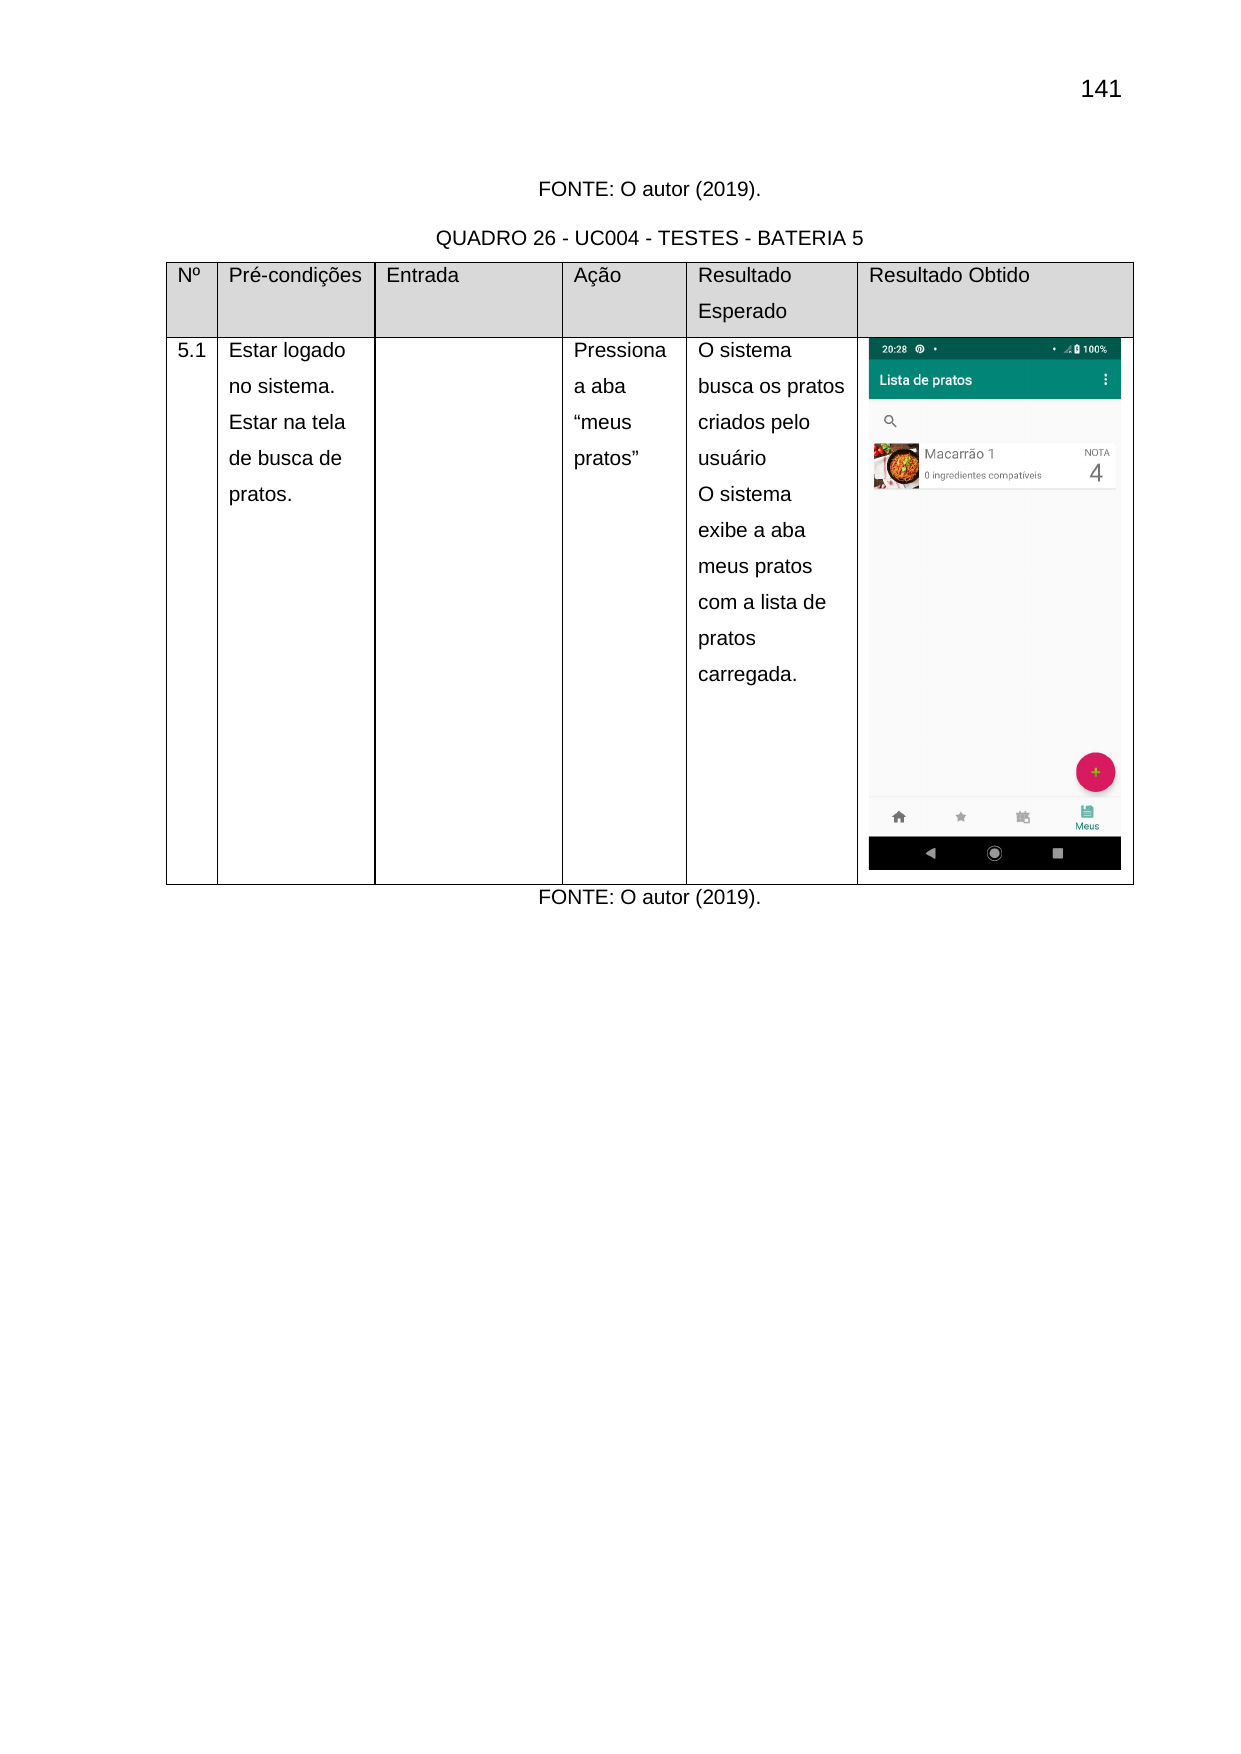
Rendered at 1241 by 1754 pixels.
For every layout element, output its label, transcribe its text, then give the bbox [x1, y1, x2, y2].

table_header Pré-condições [218, 263, 374, 337]
table_header Entrada [376, 263, 562, 337]
table_header Resultado Esperado [687, 263, 857, 337]
picture [868, 338, 1121, 870]
table_cell 5.1 [167, 338, 217, 884]
table_cell [858, 338, 1133, 884]
table_header Resultado Obtido [858, 263, 1133, 337]
table_header Ação [563, 263, 686, 337]
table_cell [218, 338, 374, 884]
table_header Nº [167, 263, 217, 337]
table_cell [376, 338, 562, 884]
text FONTE: O autor (2019). [177, 885, 1122, 909]
table_cell O sistema busca os pratos criados pelo usuário O sistema exibe a aba meus pratos com a lista de pratos carregada. [687, 338, 857, 884]
text FONTE: O autor (2019). [177, 177, 1122, 201]
table_cell Pressiona a aba “meus pratos” [563, 338, 686, 884]
